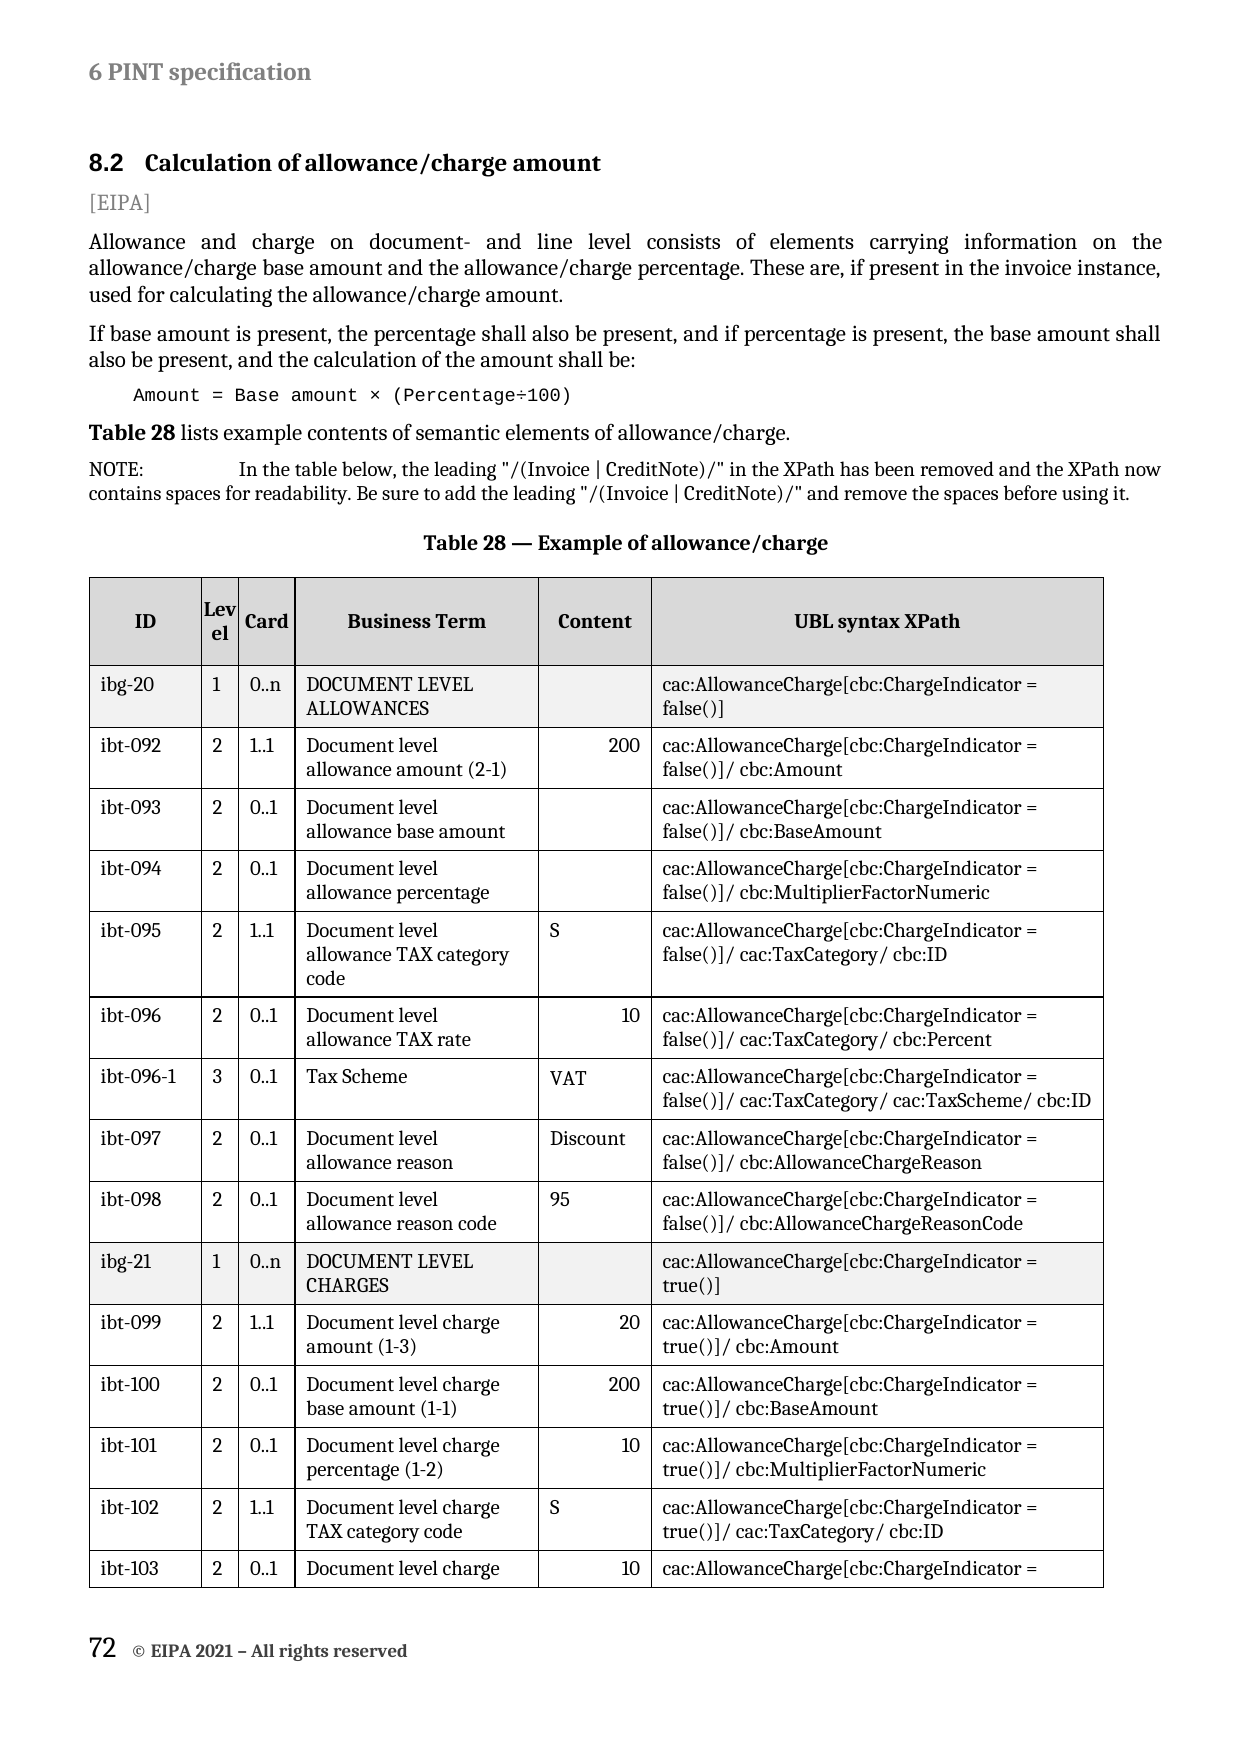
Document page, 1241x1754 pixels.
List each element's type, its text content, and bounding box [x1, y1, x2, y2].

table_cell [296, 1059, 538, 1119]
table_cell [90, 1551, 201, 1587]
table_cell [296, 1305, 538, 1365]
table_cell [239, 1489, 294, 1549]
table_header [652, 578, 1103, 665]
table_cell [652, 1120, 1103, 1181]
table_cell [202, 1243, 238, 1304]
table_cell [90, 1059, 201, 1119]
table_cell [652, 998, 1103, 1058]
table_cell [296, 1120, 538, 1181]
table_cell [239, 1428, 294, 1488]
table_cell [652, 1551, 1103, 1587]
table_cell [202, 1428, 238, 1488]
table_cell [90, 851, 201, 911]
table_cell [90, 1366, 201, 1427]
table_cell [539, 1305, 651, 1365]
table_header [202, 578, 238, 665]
subtitle Calculation of allowance/charge amount [89, 148, 1163, 177]
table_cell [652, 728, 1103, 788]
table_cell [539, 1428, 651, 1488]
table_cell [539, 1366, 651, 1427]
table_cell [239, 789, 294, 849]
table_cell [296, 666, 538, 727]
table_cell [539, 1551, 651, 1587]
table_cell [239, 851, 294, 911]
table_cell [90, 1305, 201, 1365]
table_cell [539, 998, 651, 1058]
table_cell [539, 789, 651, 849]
text NOTE: In the table below, the leading "/(Invoice | CreditNote)/" in the XPath has been removed and the XPath now contains spaces for readability. Be sure to add the leading "/(Invoice | CreditNote)/" and remove the spaces before using it. [89, 458, 1163, 506]
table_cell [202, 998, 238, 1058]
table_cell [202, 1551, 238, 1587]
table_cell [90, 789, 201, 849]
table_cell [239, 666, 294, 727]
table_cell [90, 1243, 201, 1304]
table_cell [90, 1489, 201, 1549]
text Table 28 lists example contents of semantic elements of allowance/charge. [89, 419, 1163, 446]
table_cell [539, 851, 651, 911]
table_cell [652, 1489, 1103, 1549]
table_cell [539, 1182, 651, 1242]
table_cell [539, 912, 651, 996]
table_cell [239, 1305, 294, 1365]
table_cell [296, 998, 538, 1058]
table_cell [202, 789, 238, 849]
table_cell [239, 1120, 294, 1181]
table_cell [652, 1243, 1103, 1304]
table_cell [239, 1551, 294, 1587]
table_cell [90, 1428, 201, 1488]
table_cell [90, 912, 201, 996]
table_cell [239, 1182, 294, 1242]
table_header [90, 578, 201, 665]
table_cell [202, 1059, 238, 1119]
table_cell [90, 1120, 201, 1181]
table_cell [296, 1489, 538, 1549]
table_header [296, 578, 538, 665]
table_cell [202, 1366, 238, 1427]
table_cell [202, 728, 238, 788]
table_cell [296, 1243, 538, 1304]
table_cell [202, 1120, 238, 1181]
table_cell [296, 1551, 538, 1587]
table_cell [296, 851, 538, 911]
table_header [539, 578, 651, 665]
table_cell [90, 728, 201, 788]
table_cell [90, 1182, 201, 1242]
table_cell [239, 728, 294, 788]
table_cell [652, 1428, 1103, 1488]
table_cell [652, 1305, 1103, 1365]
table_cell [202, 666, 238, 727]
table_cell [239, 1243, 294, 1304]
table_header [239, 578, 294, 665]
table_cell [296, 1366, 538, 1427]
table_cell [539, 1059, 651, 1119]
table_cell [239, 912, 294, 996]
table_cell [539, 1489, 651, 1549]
text If base amount is present, the percentage shall also be present, and if percentage is present, the base amount shall also be present, and the calculation of the amount shall be: [89, 320, 1163, 373]
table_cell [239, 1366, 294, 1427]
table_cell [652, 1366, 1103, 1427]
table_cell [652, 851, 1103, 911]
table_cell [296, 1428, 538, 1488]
text Amount = Base amount × (Percentage÷100) [133, 386, 1163, 407]
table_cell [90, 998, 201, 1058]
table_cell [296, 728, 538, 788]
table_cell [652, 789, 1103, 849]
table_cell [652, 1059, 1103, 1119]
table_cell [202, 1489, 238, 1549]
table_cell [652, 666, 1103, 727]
text Allowance and charge on document- and line level consists of elements carrying information on the allowance/charge base amount and the allowance/charge percentage. These are, if present in the invoice instance, used for calculating the allowance/charge amount. [89, 229, 1163, 308]
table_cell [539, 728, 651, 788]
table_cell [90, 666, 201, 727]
text Table 28 — Example of allowance/charge [89, 531, 1163, 556]
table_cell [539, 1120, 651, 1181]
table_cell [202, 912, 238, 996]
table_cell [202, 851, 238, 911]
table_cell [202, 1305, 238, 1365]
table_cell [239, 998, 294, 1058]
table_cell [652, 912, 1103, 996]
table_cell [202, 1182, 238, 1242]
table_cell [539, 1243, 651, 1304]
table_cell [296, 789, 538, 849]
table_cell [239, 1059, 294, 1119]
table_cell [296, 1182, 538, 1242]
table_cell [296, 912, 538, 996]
text [EIPA] [89, 190, 1163, 216]
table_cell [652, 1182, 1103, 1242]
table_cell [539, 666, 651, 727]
